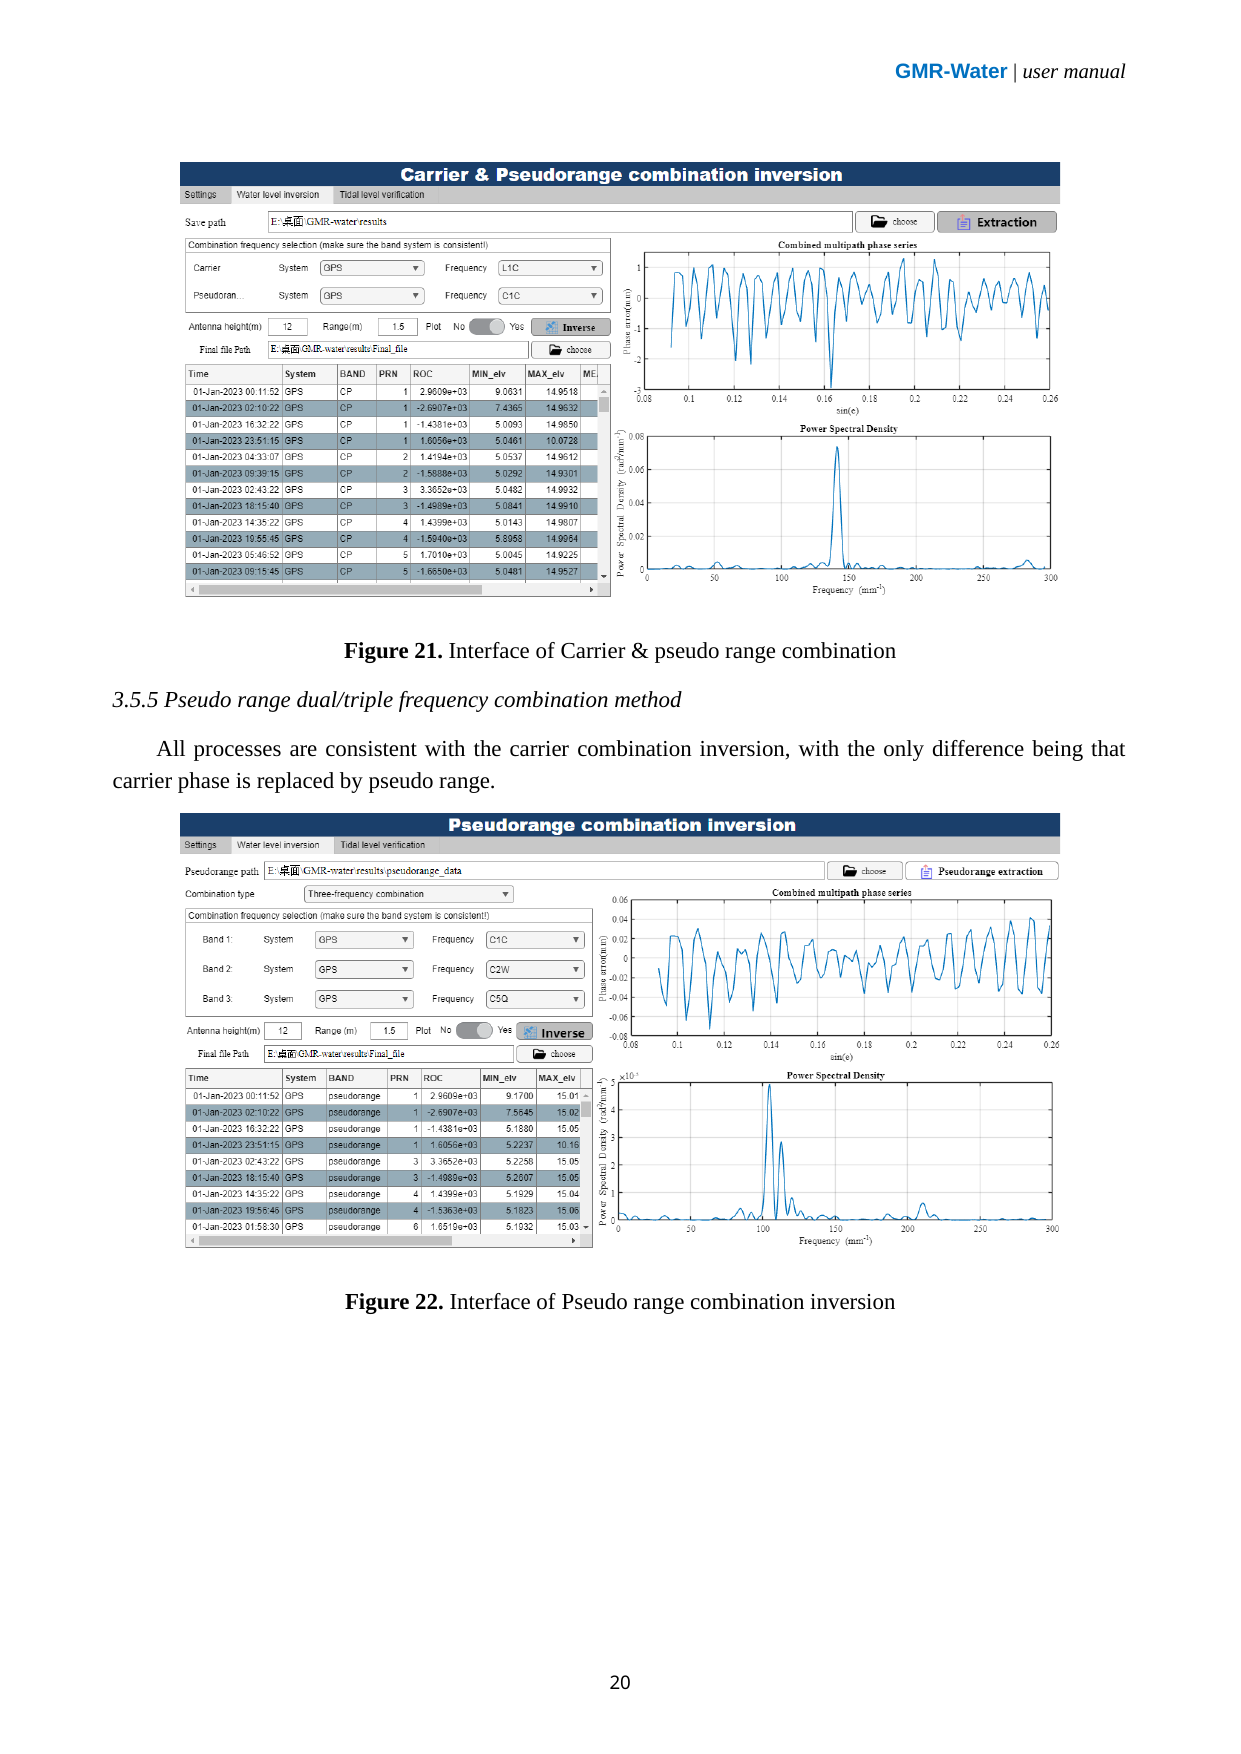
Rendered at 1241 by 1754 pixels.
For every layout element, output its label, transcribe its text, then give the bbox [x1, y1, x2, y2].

text 3.5.5 Pseudo range dual/triple frequency combination method [112, 683, 1128, 715]
picture [180, 162, 1060, 600]
text All processes are consistent with the carrier combination inversion, with the only difference being that carrier phase is replaced by pseudo range. [112, 732, 1128, 797]
text Figure 21. Interface of Carrier & pseudo range combination [112, 634, 1128, 666]
text Figure 22. Interface of Pseudo range combination inversion [112, 1285, 1128, 1318]
picture [180, 813, 1060, 1251]
